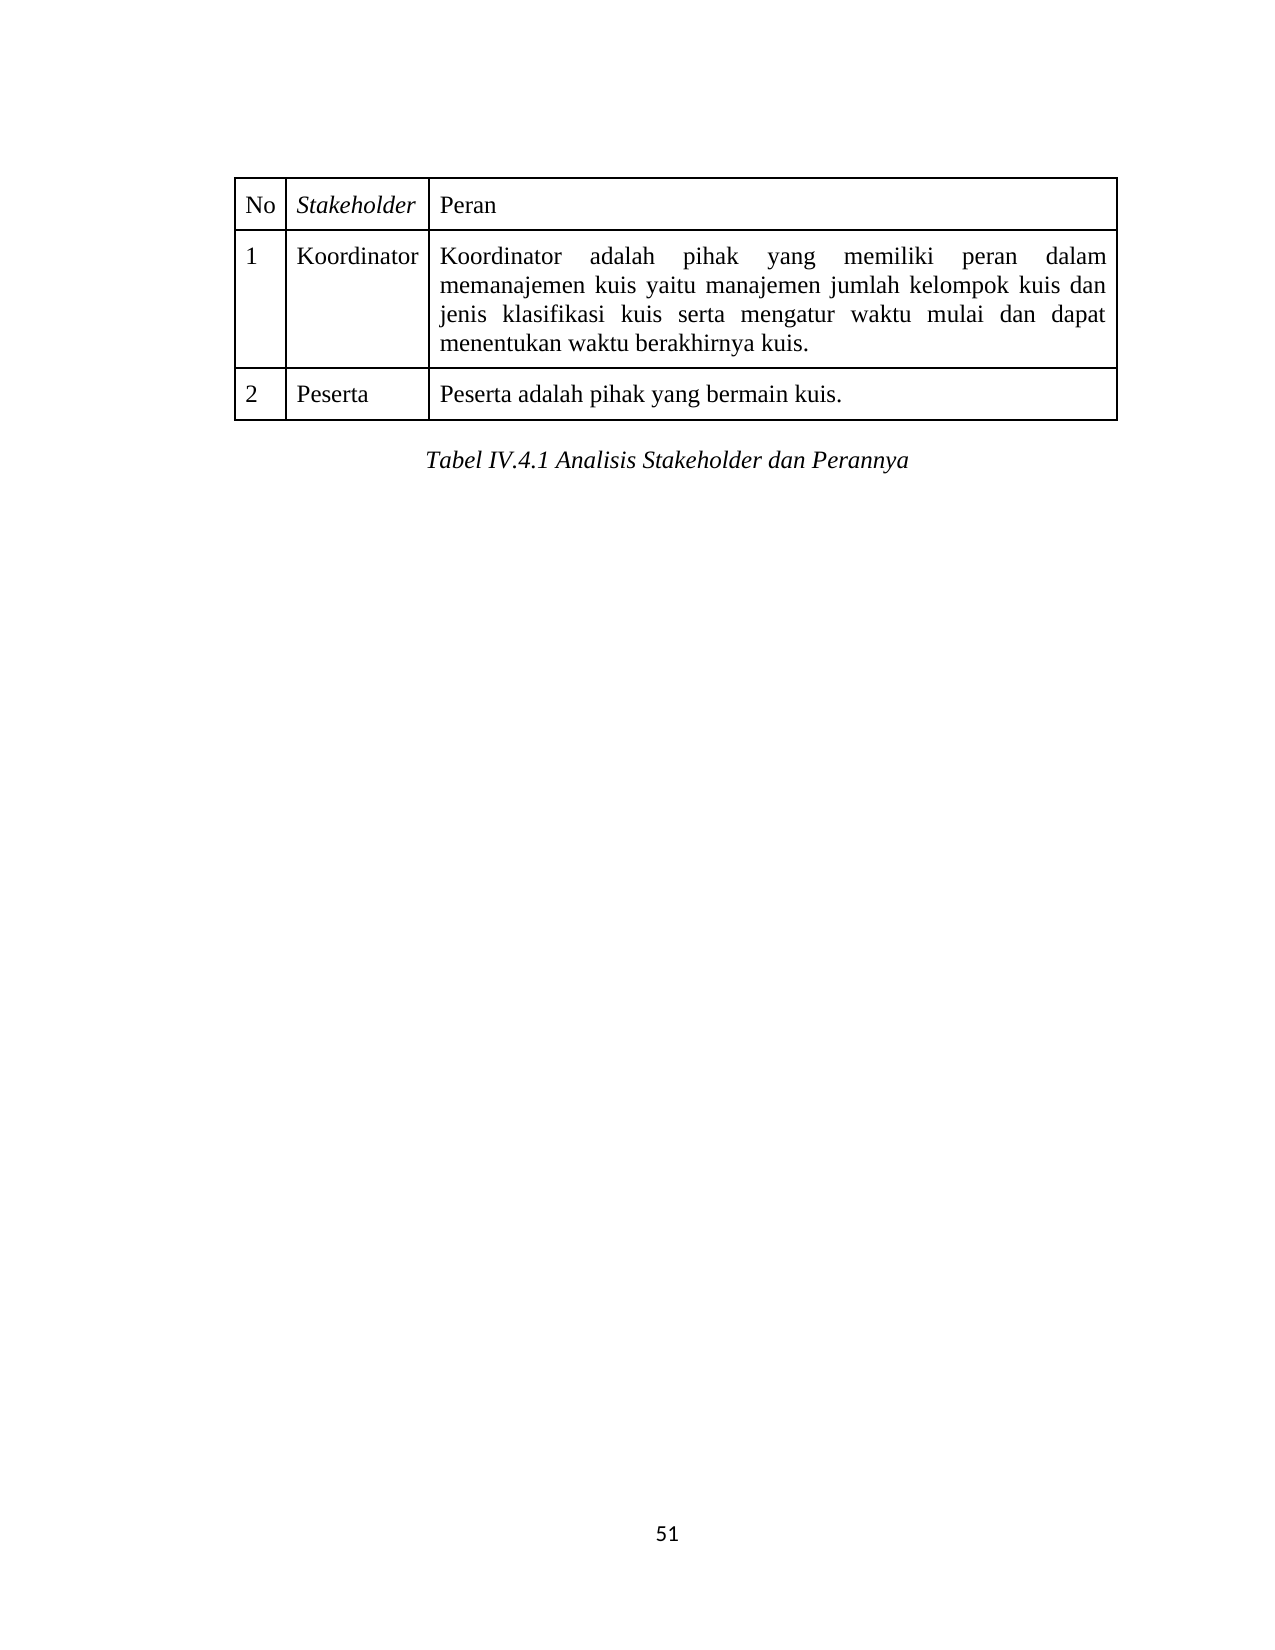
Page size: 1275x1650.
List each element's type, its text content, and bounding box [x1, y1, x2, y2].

table_cell Peserta [287, 369, 428, 418]
table_cell Koordinator adalah pihak yang memiliki peran dalam memanajemen kuis yaitu manajemen jumlah kelompok kuis dan jenis klasifikasi kuis serta mengatur waktu mulai dan dapat menentukan waktu berakhirnya kuis. [430, 231, 1116, 367]
table_cell Peserta adalah pihak yang bermain kuis. [430, 369, 1116, 418]
table_cell 2 [236, 369, 285, 418]
table_cell 1 [236, 231, 285, 367]
text Tabel IV.4.1 Analisis Stakeholder dan Perannya [236, 446, 1098, 474]
table_cell Koordinator [287, 231, 428, 367]
table_header Stakeholder [287, 179, 428, 229]
table_header No [236, 179, 285, 229]
table_header Peran [430, 179, 1116, 229]
